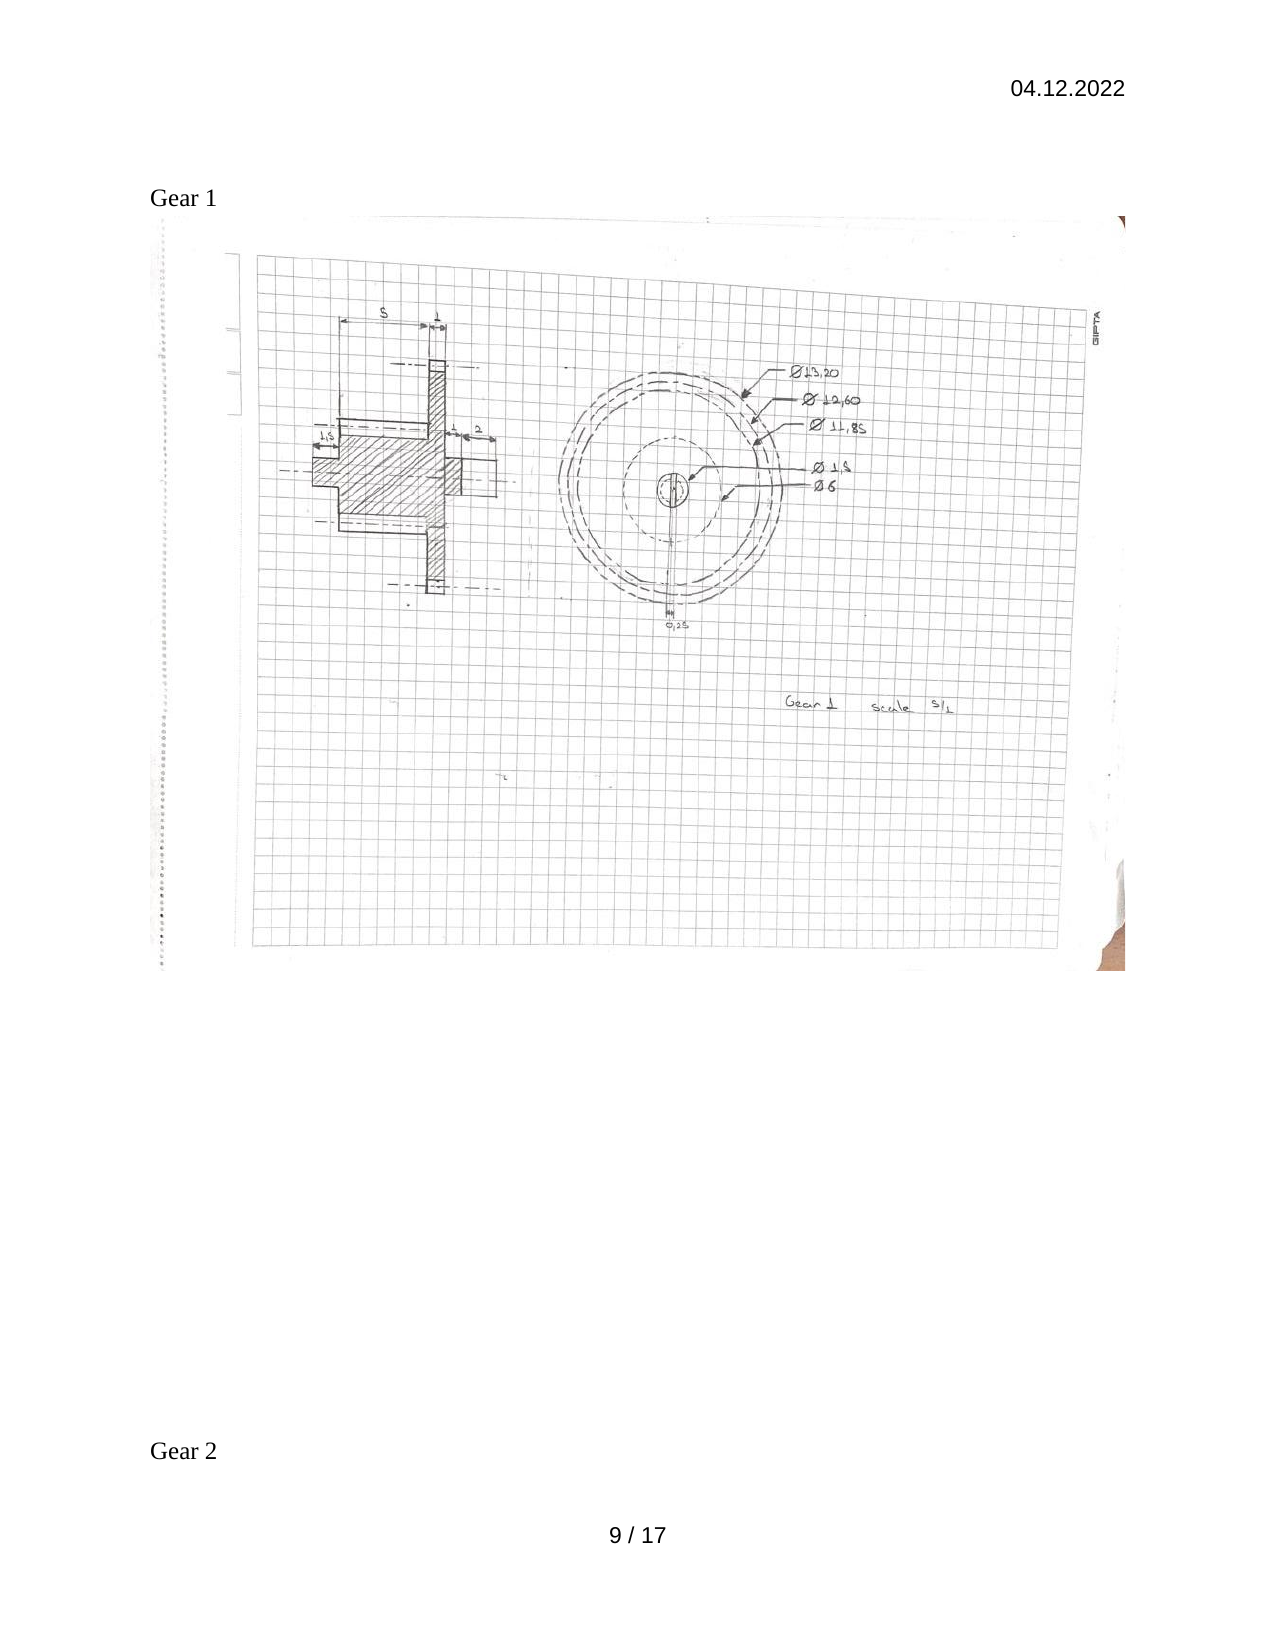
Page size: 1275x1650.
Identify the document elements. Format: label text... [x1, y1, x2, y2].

picture [150, 216, 1125, 971]
text Gear 1 [150, 183, 1125, 212]
text Gear 2 [150, 1436, 1125, 1465]
